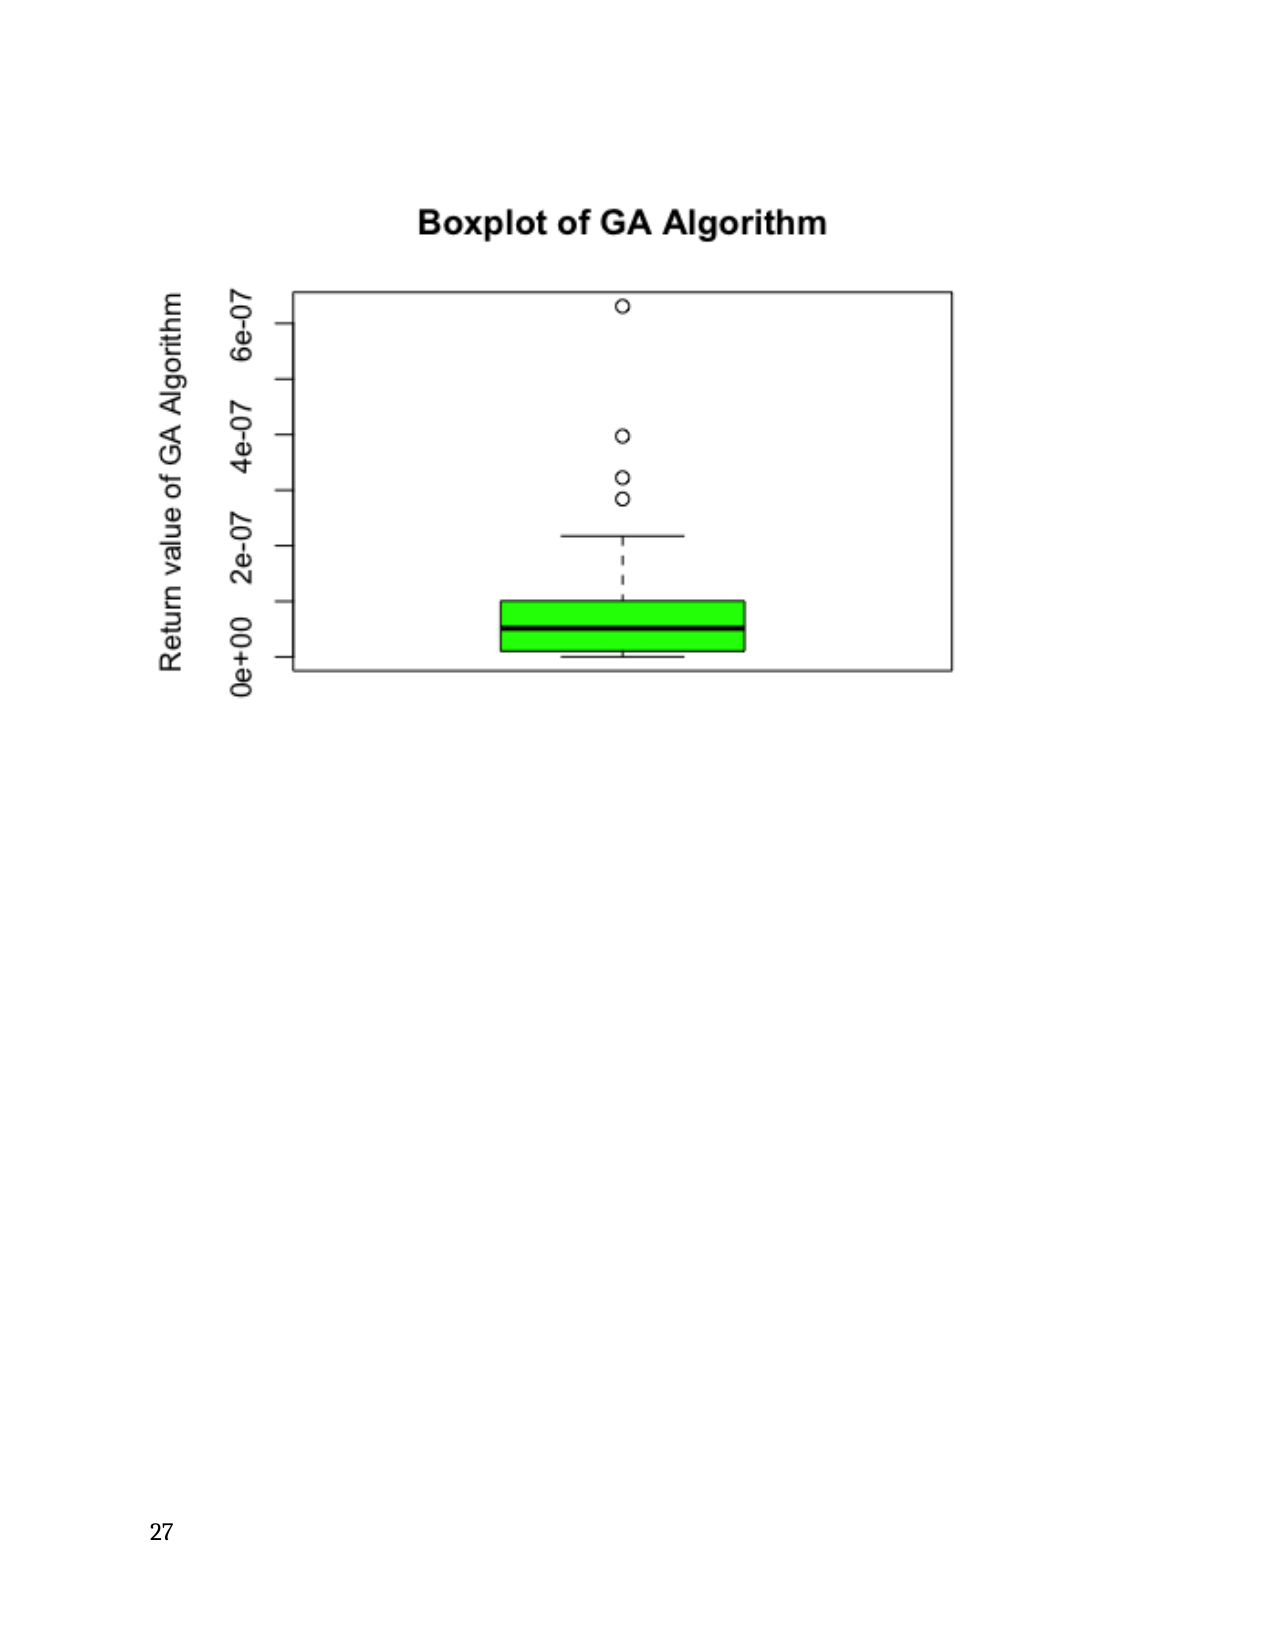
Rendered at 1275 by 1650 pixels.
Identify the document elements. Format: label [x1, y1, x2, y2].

picture [150, 150, 1025, 850]
